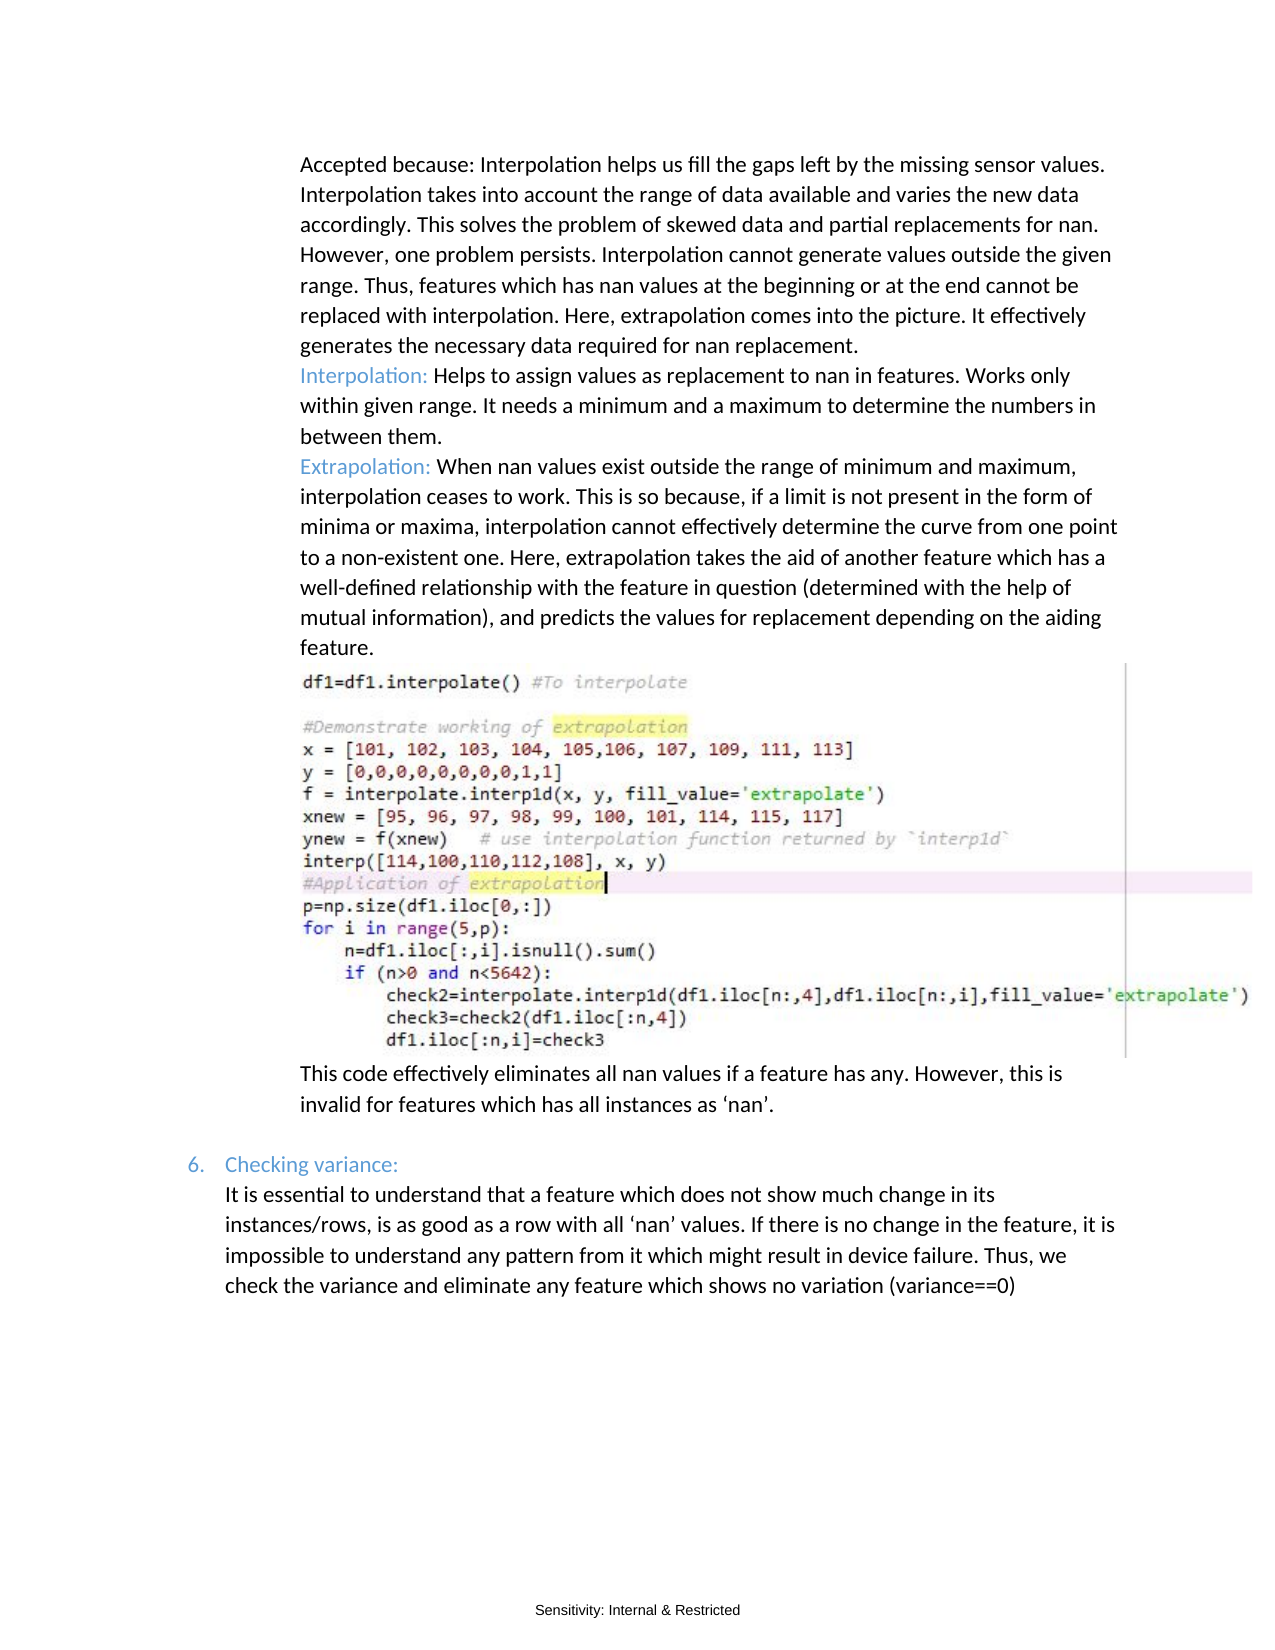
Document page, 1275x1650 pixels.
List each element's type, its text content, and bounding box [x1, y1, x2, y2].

list It is essential to understand that a feature which does not show much change in its instances/rows, is as good as a row with all ‘nan’ values. If there is no change in the feature, it is impossible to understand any pattern from it which might result in device failure. Thus, we check the variance and eliminate any feature which shows no variation (variance==0) [225, 1180, 1125, 1299]
list Extrapolation: When nan values exist outside the range of minimum and maximum, interpolation ceases to work. This is so because, if a limit is not present in the form of minima or maxima, interpolation cannot effectively determine the curve from one point to a non-existent one. Here, extrapolation takes the aid of another feature which has a well-defined relationship with the feature in question (determined with the help of mutual information), and predicts the values for replacement depending on the aiding feature. [300, 452, 1125, 661]
list Interpolation: Helps to assign values as replacement to nan in features. Works only within given range. It needs a minimum and a maximum to determine the numbers in between them. [300, 361, 1125, 450]
picture [300, 663, 1253, 1058]
list Checking variance: [187, 1150, 1125, 1178]
list Accepted because: Interpolation helps us fill the gaps left by the missing sensor values. Interpolation takes into account the range of data available and varies the new data accordingly. This solves the problem of skewed data and partial replacements for nan. However, one problem persists. Interpolation cannot generate values outside the given range. Thus, features which has nan values at the beginning or at the end cannot be replaced with interpolation. Here, extrapolation comes into the picture. It effectively generates the necessary data required for nan replacement. [300, 150, 1125, 359]
list This code effectively eliminates all nan values if a feature has any. However, this is invalid for features which has all instances as ‘nan’. [300, 1059, 1125, 1118]
